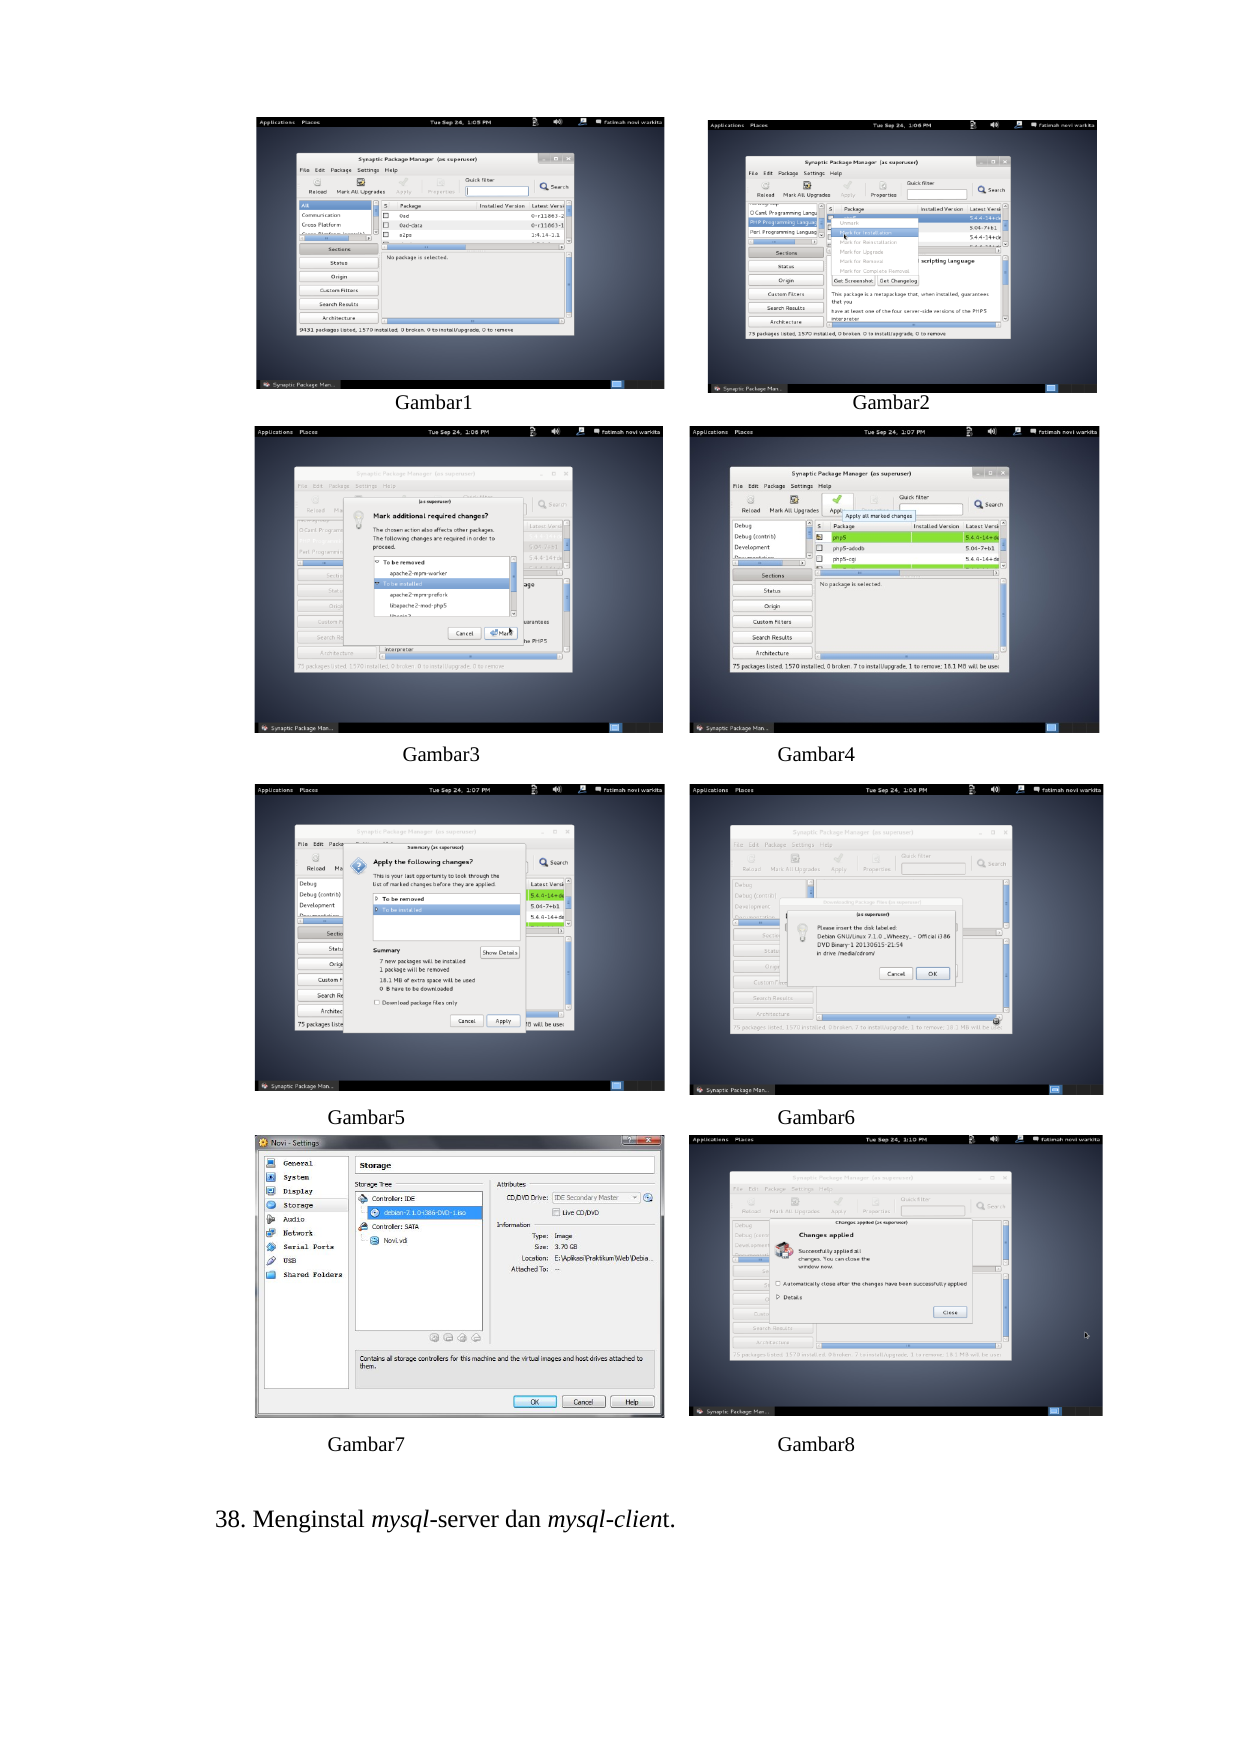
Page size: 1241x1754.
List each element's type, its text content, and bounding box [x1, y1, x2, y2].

list Gambar7 Gambar8 [252, 1432, 1122, 1456]
picture [707, 120, 1097, 393]
list Gambar3 Gambar4 [252, 742, 1122, 766]
picture [254, 426, 663, 733]
list Gambar1 Gambar2 [327, 390, 1122, 414]
list Menginstal mysql-server dan mysql-client. [215, 1504, 1122, 1532]
picture [254, 1135, 665, 1418]
picture [254, 784, 665, 1091]
list Gambar5 Gambar6 [252, 1105, 1122, 1129]
picture [256, 117, 665, 389]
picture [689, 1135, 1103, 1416]
picture [689, 426, 1100, 733]
picture [689, 784, 1104, 1095]
